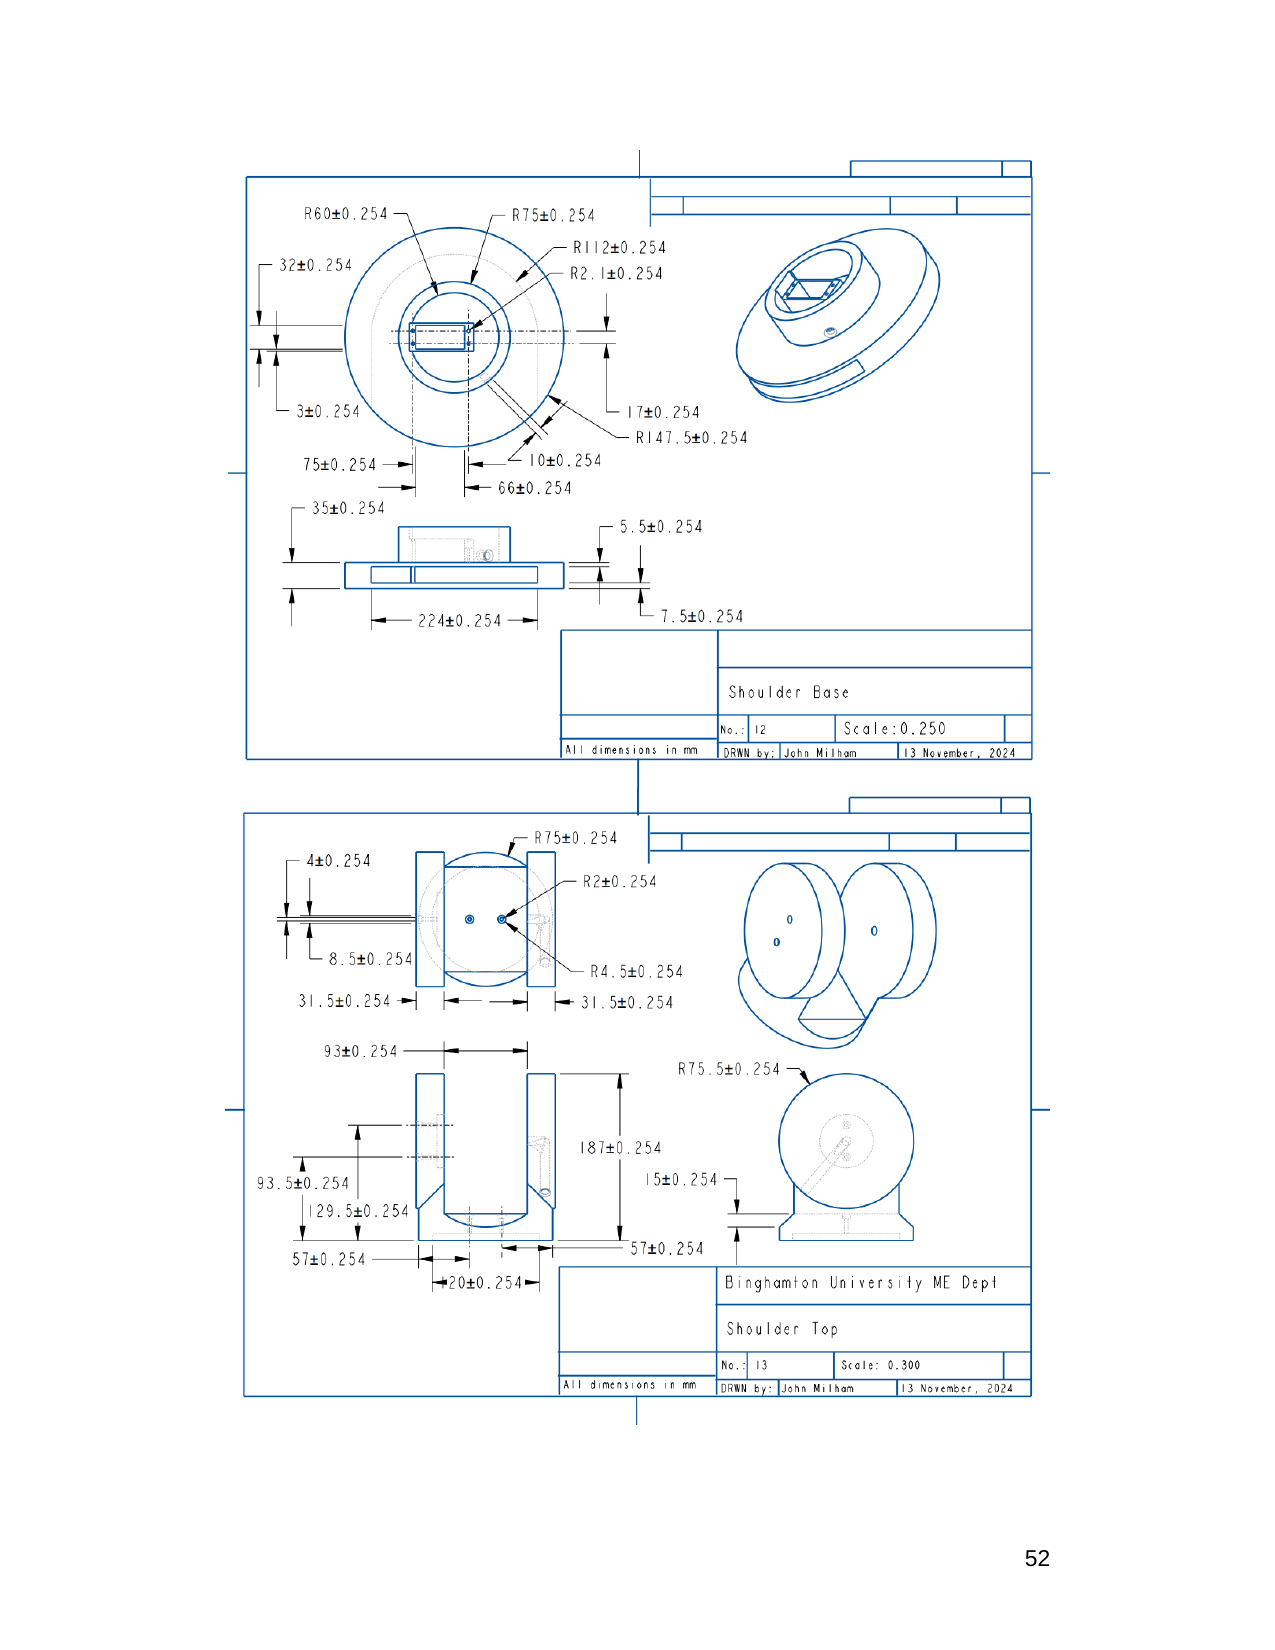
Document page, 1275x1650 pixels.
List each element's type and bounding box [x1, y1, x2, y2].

picture [225, 150, 1050, 1425]
